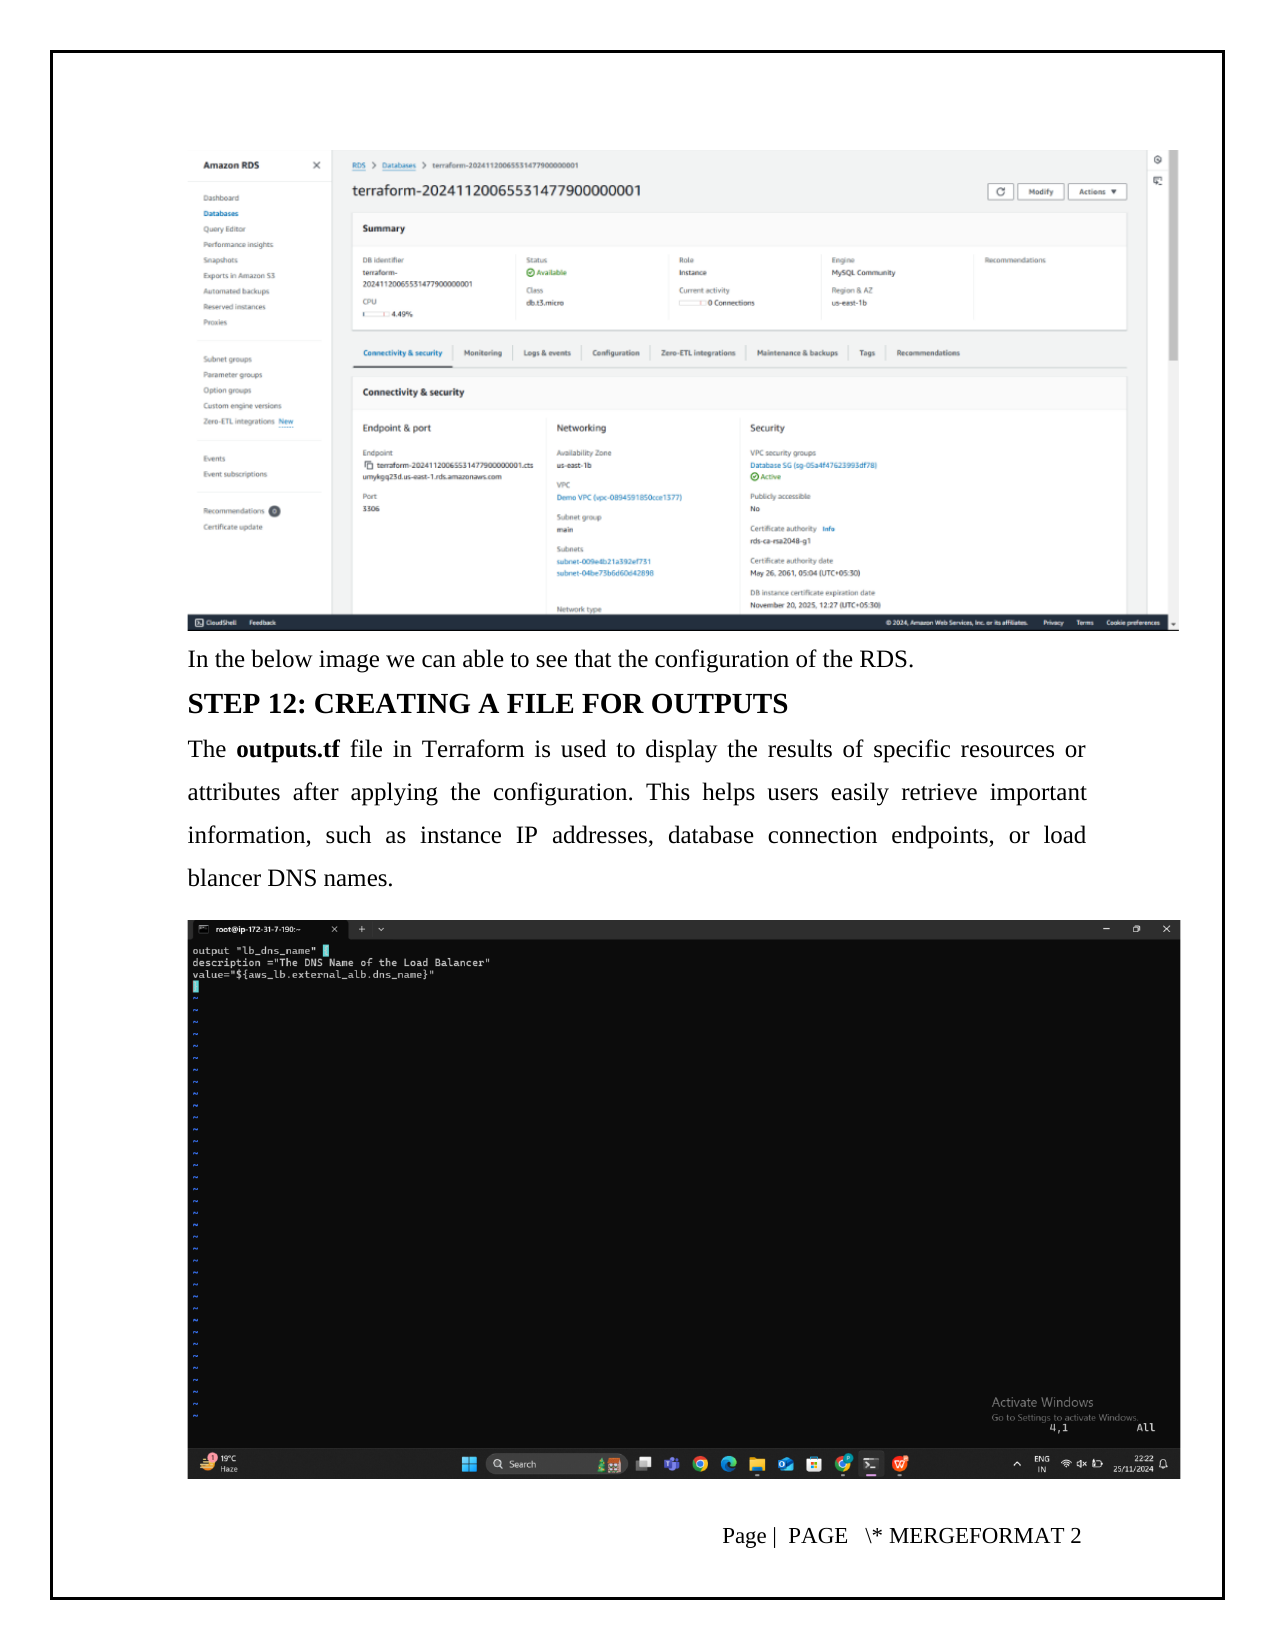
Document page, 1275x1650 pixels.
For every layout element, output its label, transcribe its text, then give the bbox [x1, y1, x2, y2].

text In the below image we can able to see that the configuration of the RDS. [187, 644, 1087, 673]
text The outputs.tf file in Terraform is used to display the results of specific resources or attributes after applying the configuration. This helps users easily retrieve important information, such as instance IP addresses, database connection endpoints, or load blancer DNS names. [187, 734, 1087, 892]
text STEP 12: CREATING A FILE FOR OUTPUTS [187, 686, 1087, 720]
picture [187, 150, 1183, 631]
picture [187, 920, 1181, 1479]
